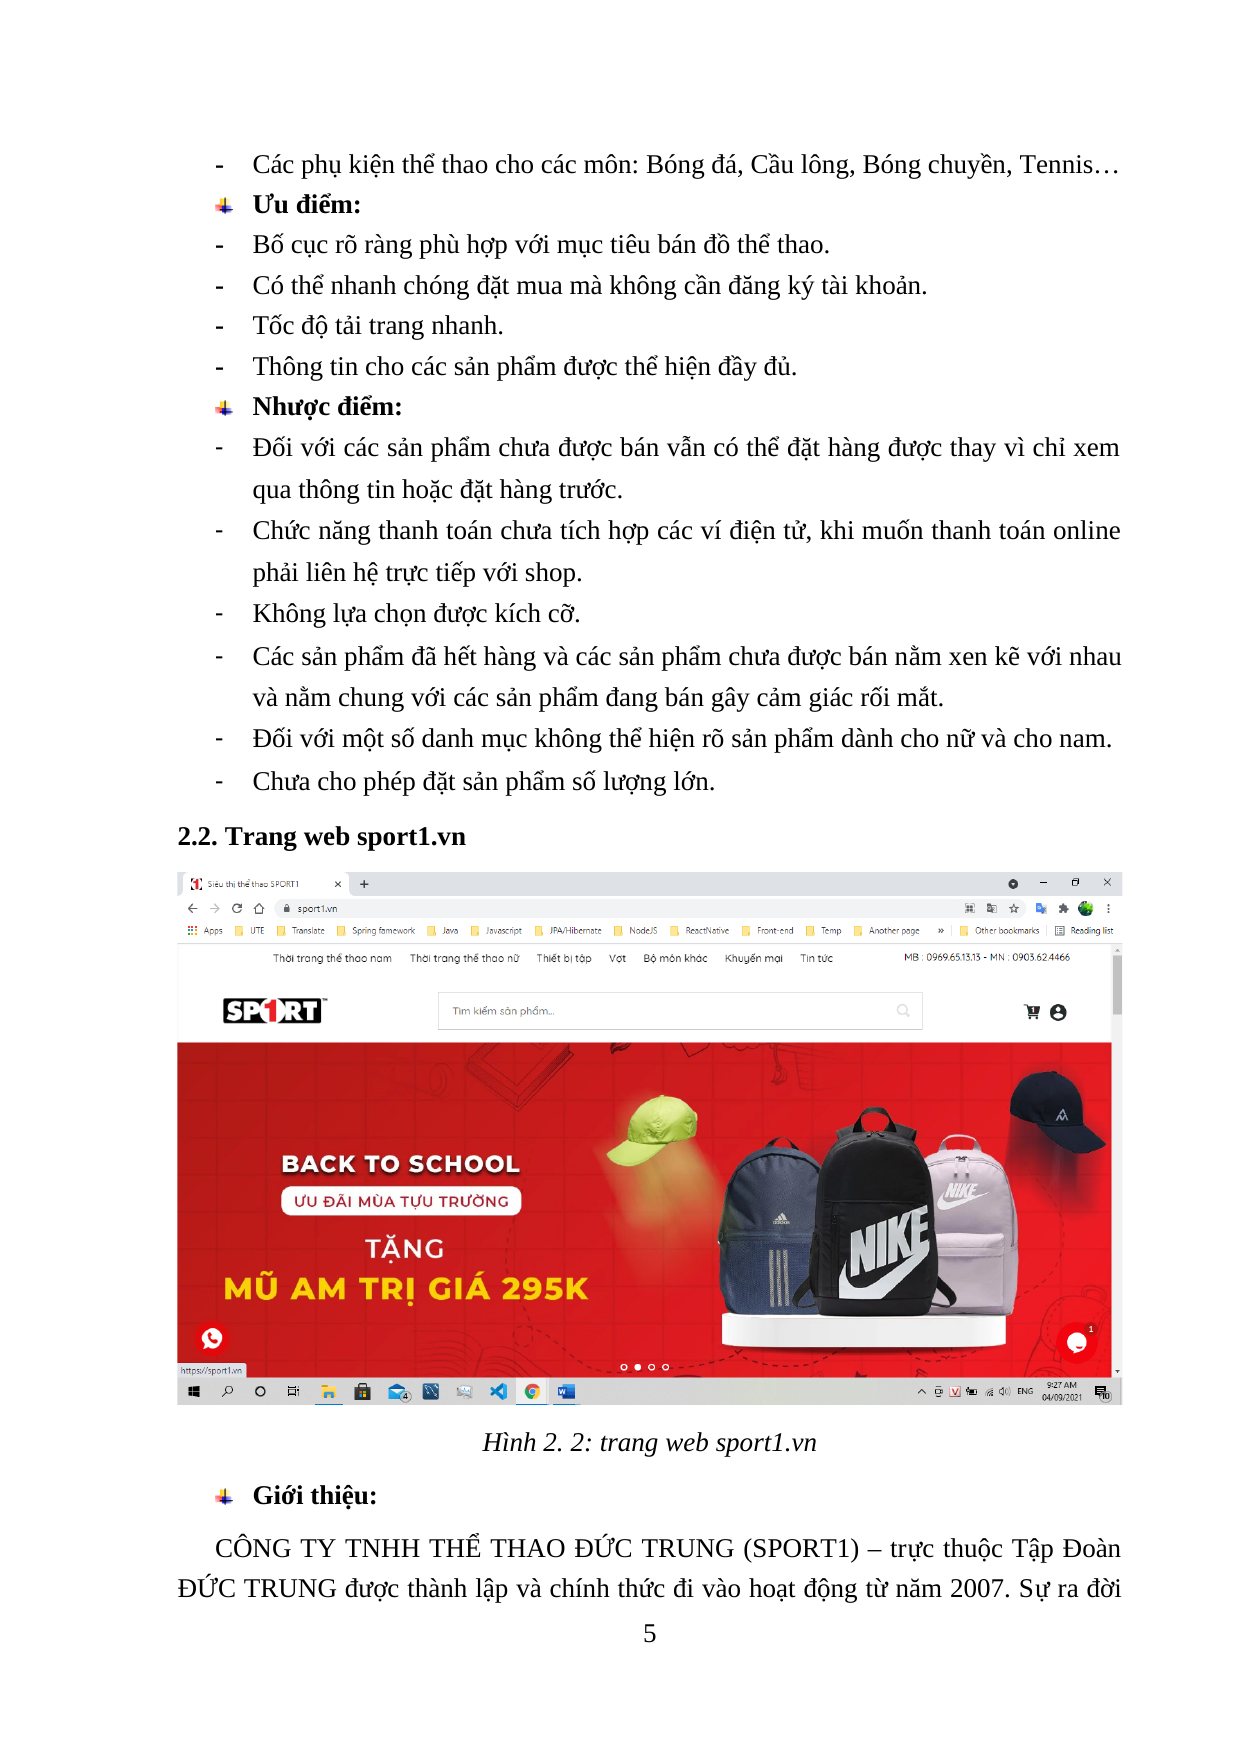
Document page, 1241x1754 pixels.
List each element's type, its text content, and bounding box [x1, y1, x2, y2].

list Chức năng thanh toán chưa tích hợp các ví điện tử, khi muốn thanh toán online phải liên hệ trực tiếp với shop. [215, 513, 1122, 587]
list Ưu điểm: [215, 188, 1122, 219]
list Thông tin cho các sản phẩm được thể hiện đầy đủ. [215, 350, 1122, 381]
picture [215, 1487, 233, 1505]
list Đối với một số danh mục không thể hiện rõ sản phẩm dành cho nữ và cho nam. [215, 722, 1122, 755]
list Nhược điểm: [215, 390, 1122, 421]
subtitle 2.2. Trang web sport1.vn [177, 820, 1122, 851]
list Có thể nhanh chóng đặt mua mà không cần đăng ký tài khoản. [215, 269, 1122, 300]
list Các phụ kiện thể thao cho các môn: Bóng đá, Cầu lông, Bóng chuyền, Tennis… [215, 148, 1122, 179]
list Tốc độ tải trang nhanh. [215, 309, 1122, 341]
picture [215, 399, 233, 416]
text Hình 2. 2: trang web sport1.vn [177, 1426, 1122, 1457]
list Bố cục rõ ràng phù hợp với mục tiêu bán đồ thể thao. [215, 228, 1122, 260]
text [177, 1532, 1122, 1603]
list Chưa cho phép đặt sản phẩm số lượng lớn. [215, 764, 1122, 798]
picture [215, 196, 233, 214]
list Các sản phẩm đã hết hàng và các sản phẩm chưa được bán nằm xen kẽ với nhau và nằm chung với các sản phẩm đang bán gây cảm giác rối mắt. [215, 639, 1122, 712]
picture [177, 872, 1123, 1405]
list Không lựa chọn được kích cỡ. [215, 596, 1122, 629]
list Đối với các sản phẩm chưa được bán vẫn có thể đặt hàng được thay vì chỉ xem qua thông tin hoặc đặt hàng trước. [215, 431, 1122, 504]
list Giới thiệu: [215, 1479, 1122, 1510]
